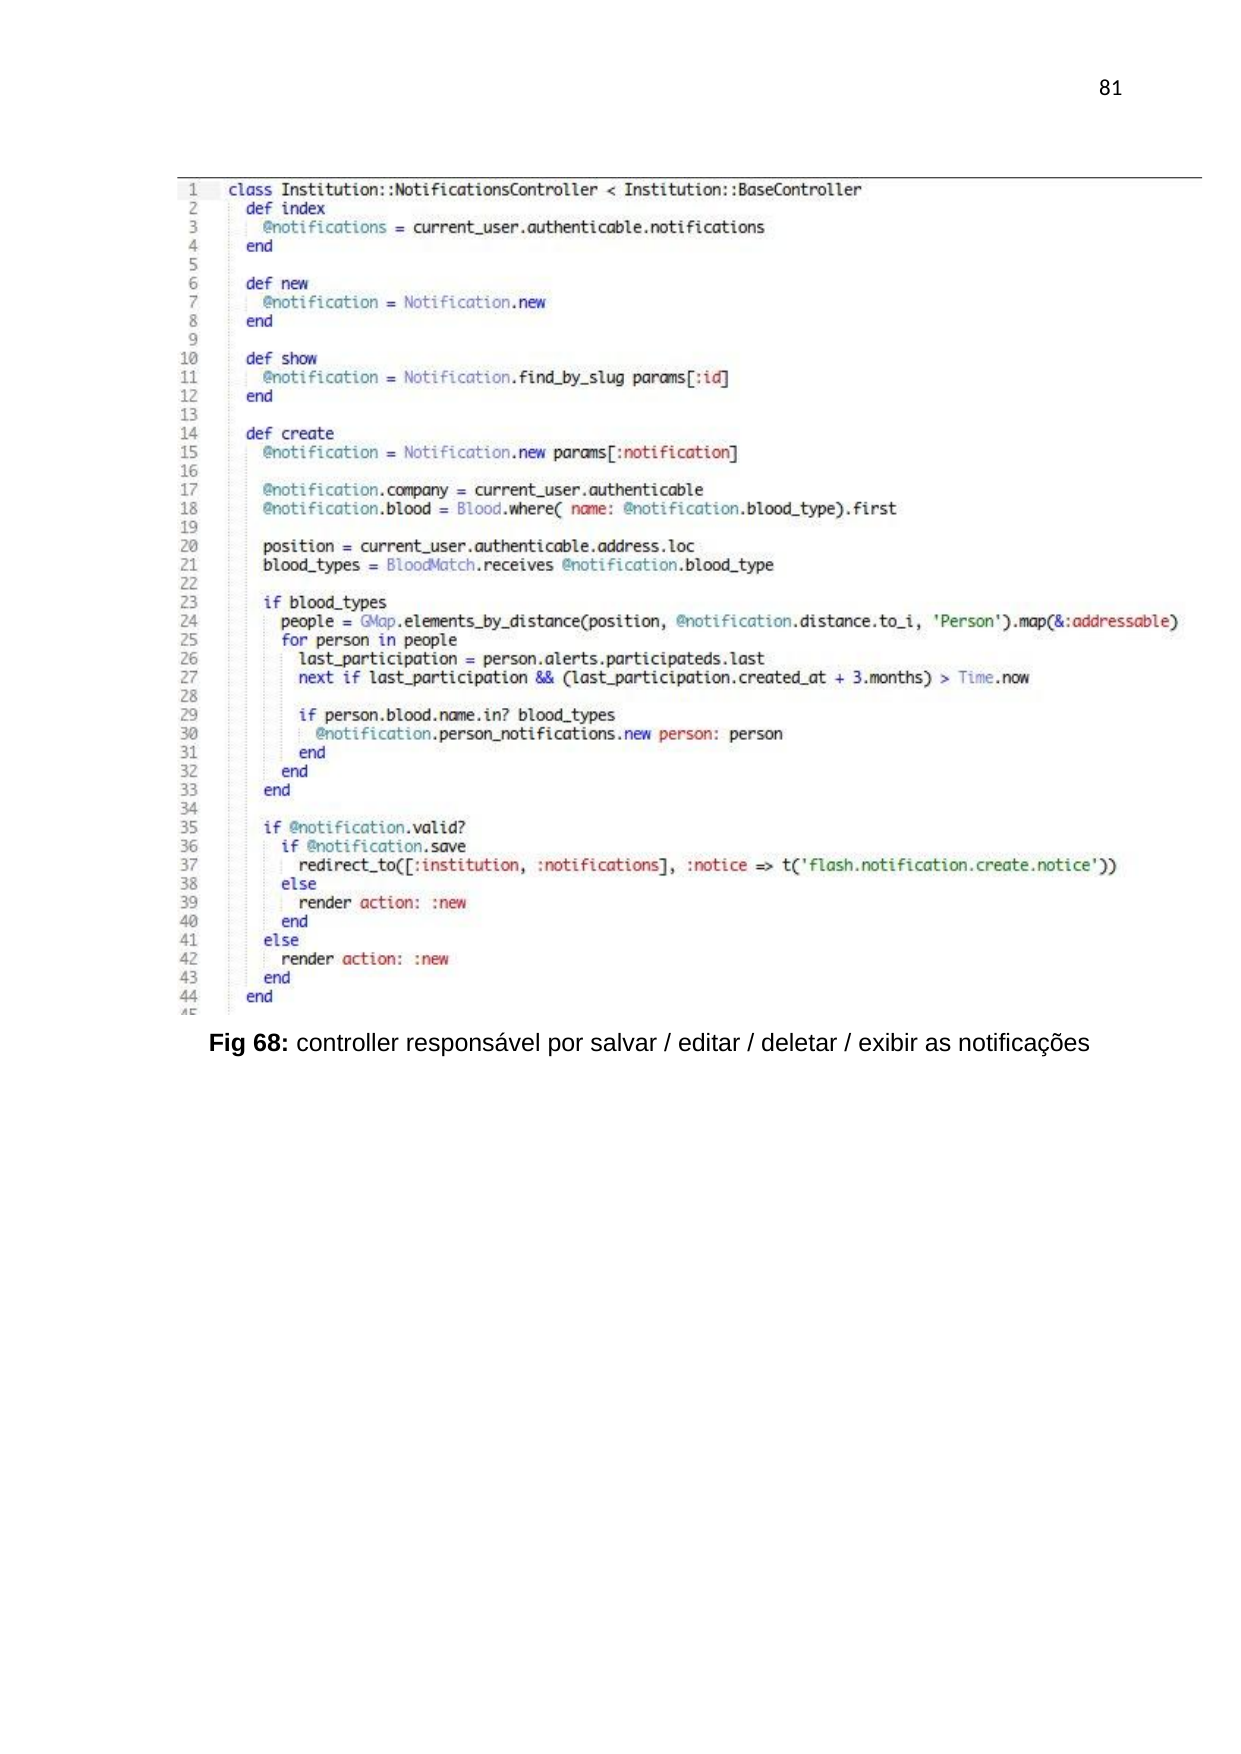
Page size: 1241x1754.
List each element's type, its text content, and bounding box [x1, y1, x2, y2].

picture [177, 177, 1203, 1015]
text Fig 68: controller responsável por salvar / editar / deletar / exibir as notificações [177, 1028, 1122, 1057]
